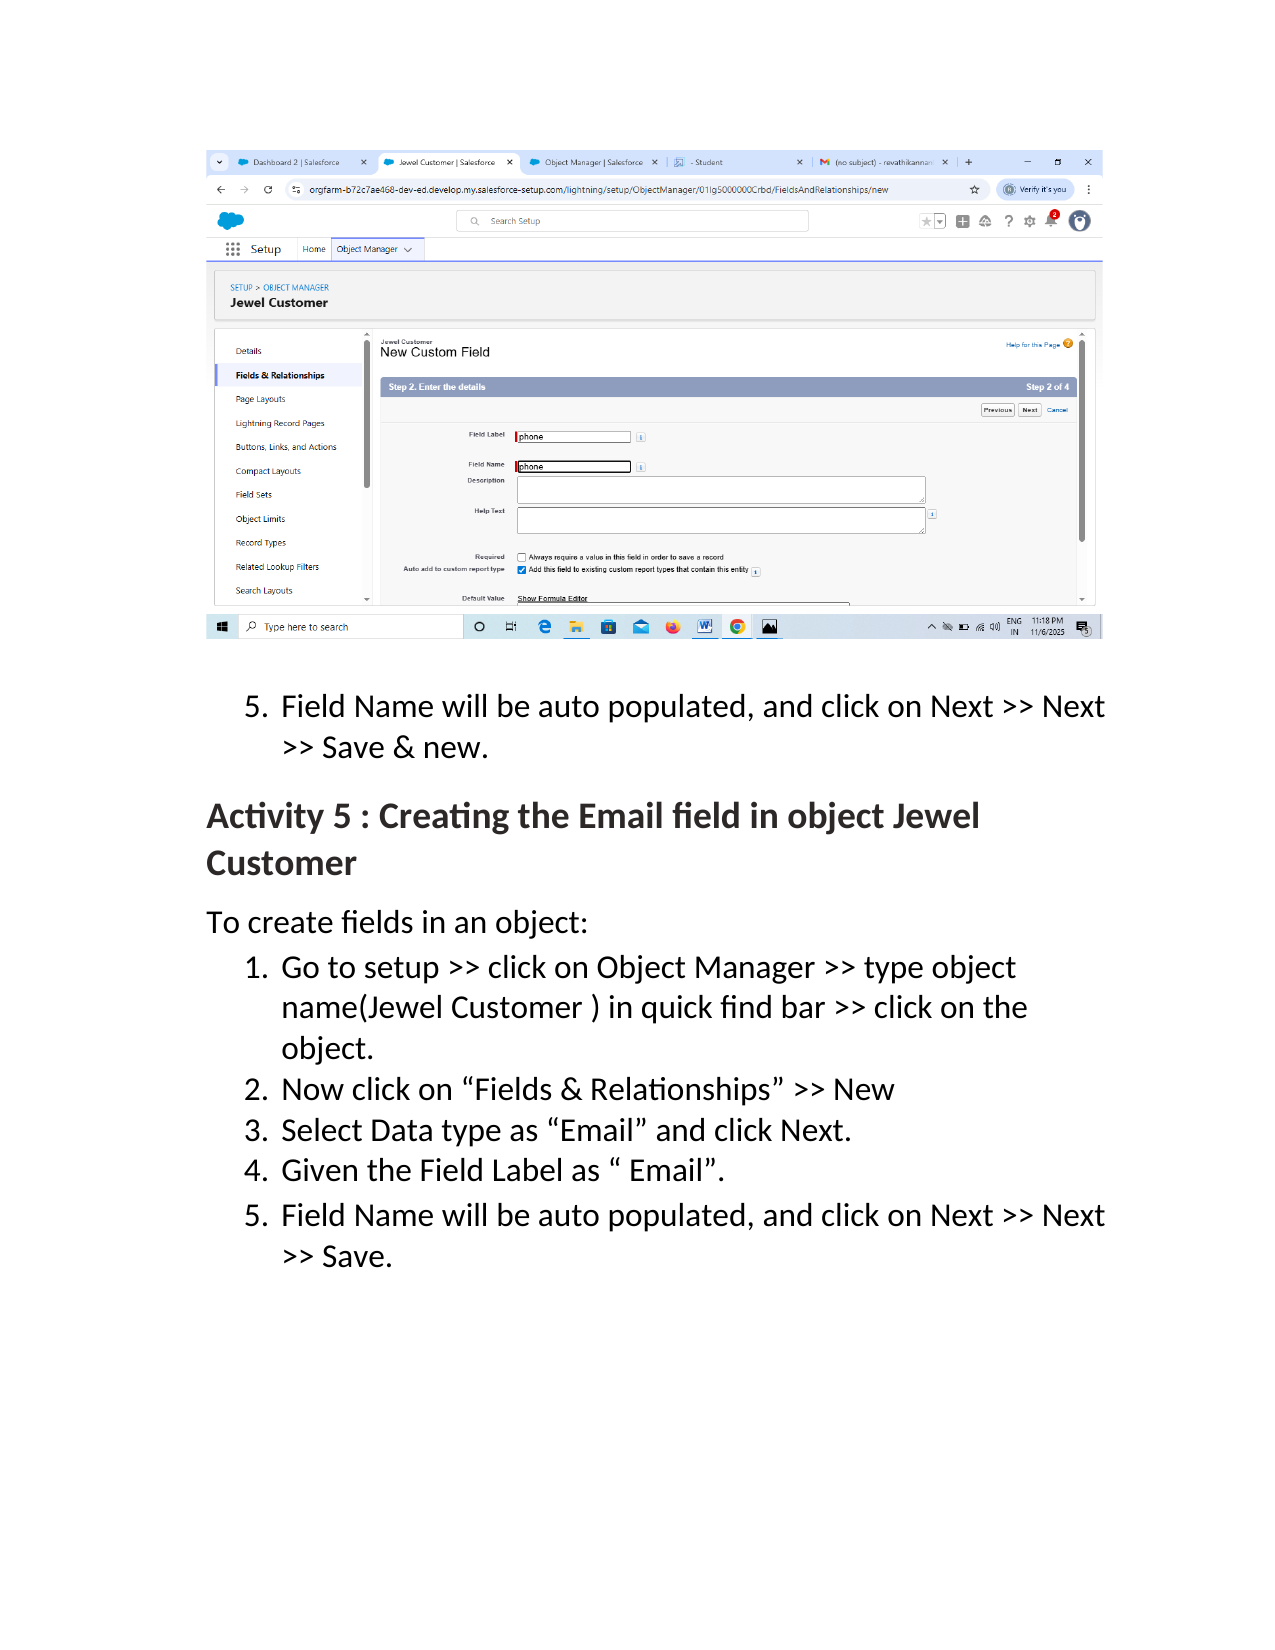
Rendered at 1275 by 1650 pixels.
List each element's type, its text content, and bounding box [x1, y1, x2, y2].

list Field Name will be auto populated, and click on Next >> Next >> Save & new. [244, 685, 1134, 766]
subtitle Activity 5 : Creating the Email field in object Jewel Customer [206, 791, 1134, 885]
list Given the Field Label as “ Email”. [244, 1149, 1134, 1190]
list Field Name will be auto populated, and click on Next >> Next >> Save. [244, 1194, 1134, 1276]
list Go to setup >> click on Object Manager >> type object name(Jewel Customer ) in quick find bar >> click on the object. [244, 946, 1134, 1068]
picture [206, 150, 1103, 639]
list Now click on “Fields & Relationships” >> New [244, 1068, 1134, 1108]
text To create fields in an object: [206, 901, 1134, 942]
list Select Data type as “Email” and click Next. [244, 1108, 1134, 1149]
